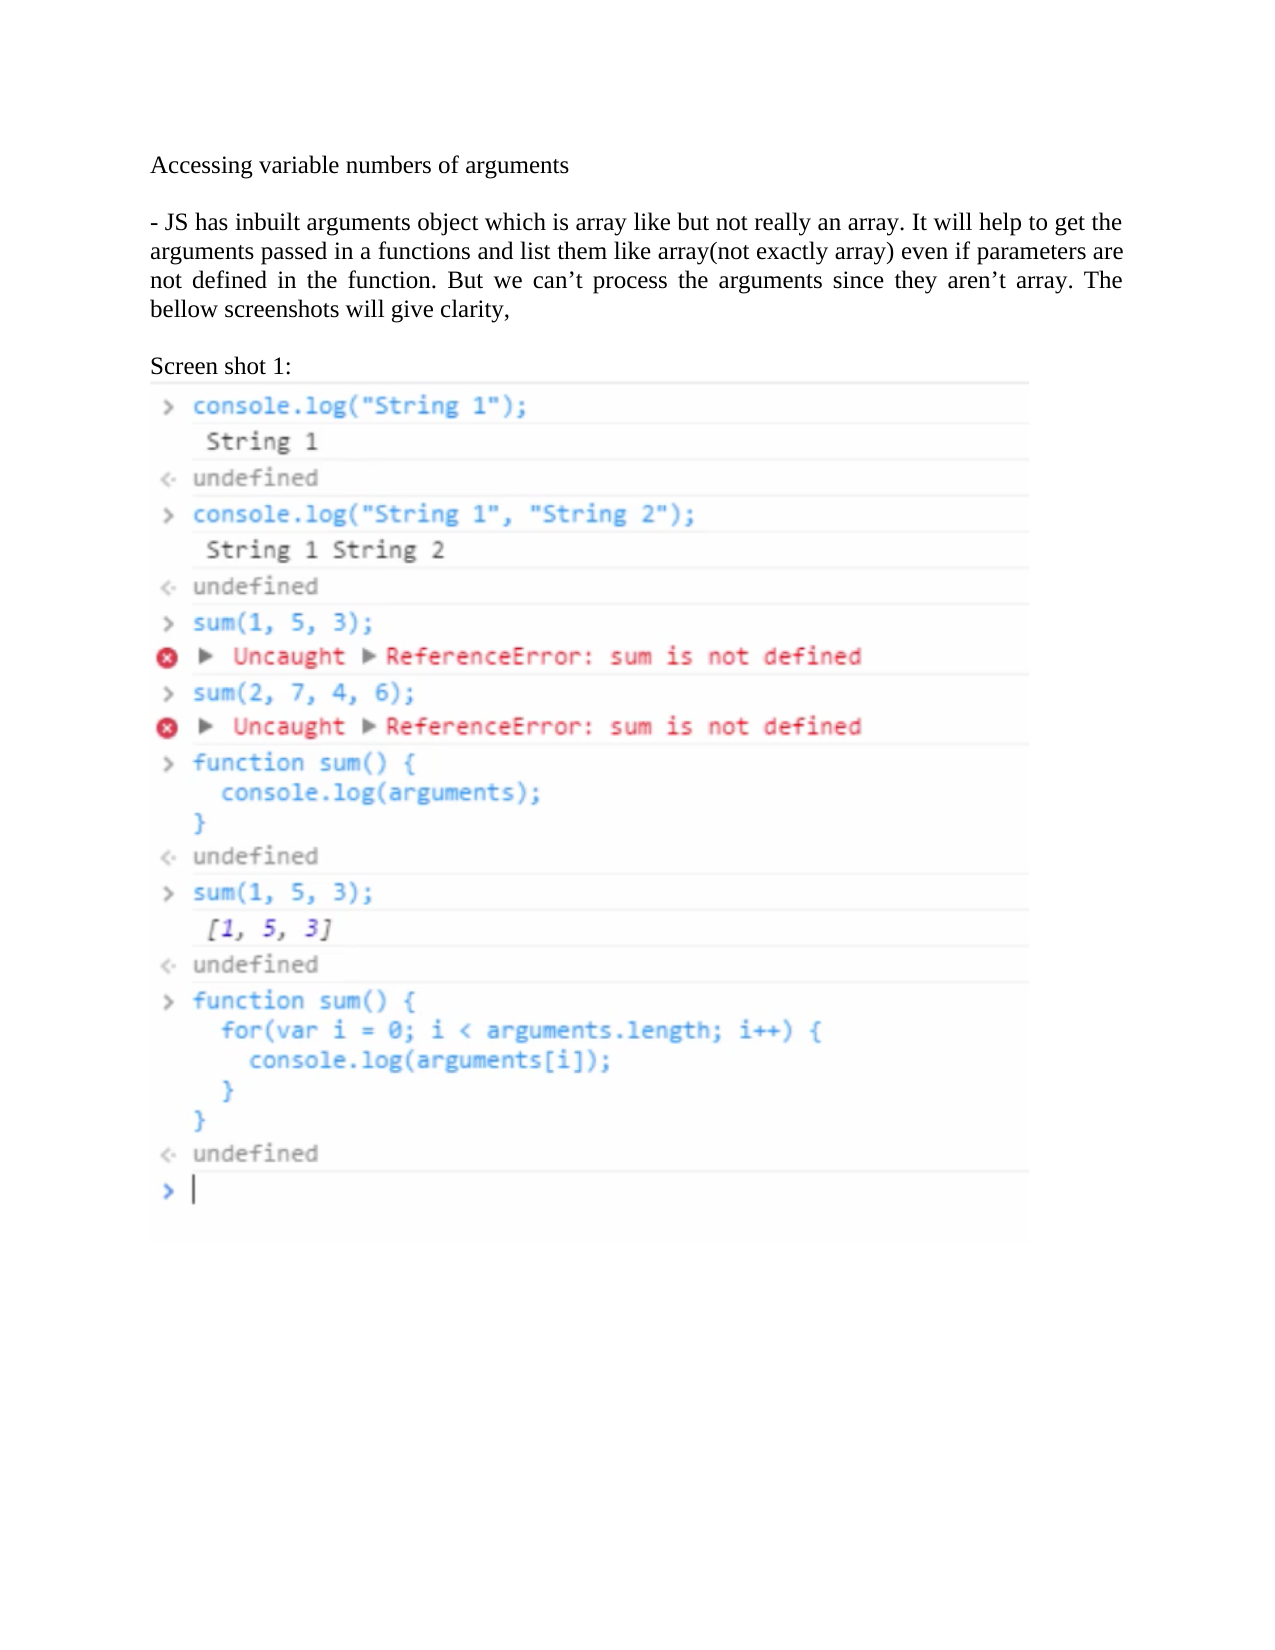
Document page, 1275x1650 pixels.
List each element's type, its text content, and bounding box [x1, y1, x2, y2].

picture [150, 380, 1030, 1244]
text Screen shot 1: [150, 351, 1125, 380]
text - JS has inbuilt arguments object which is array like but not really an array. It will help to get the arguments passed in a functions and list them like array(not exactly array) even if parameters are not defined in the function. But we can’t process the arguments since they aren’t array. The bellow screenshots will give clarity, [150, 207, 1125, 322]
text Accessing variable numbers of arguments [150, 150, 1125, 179]
